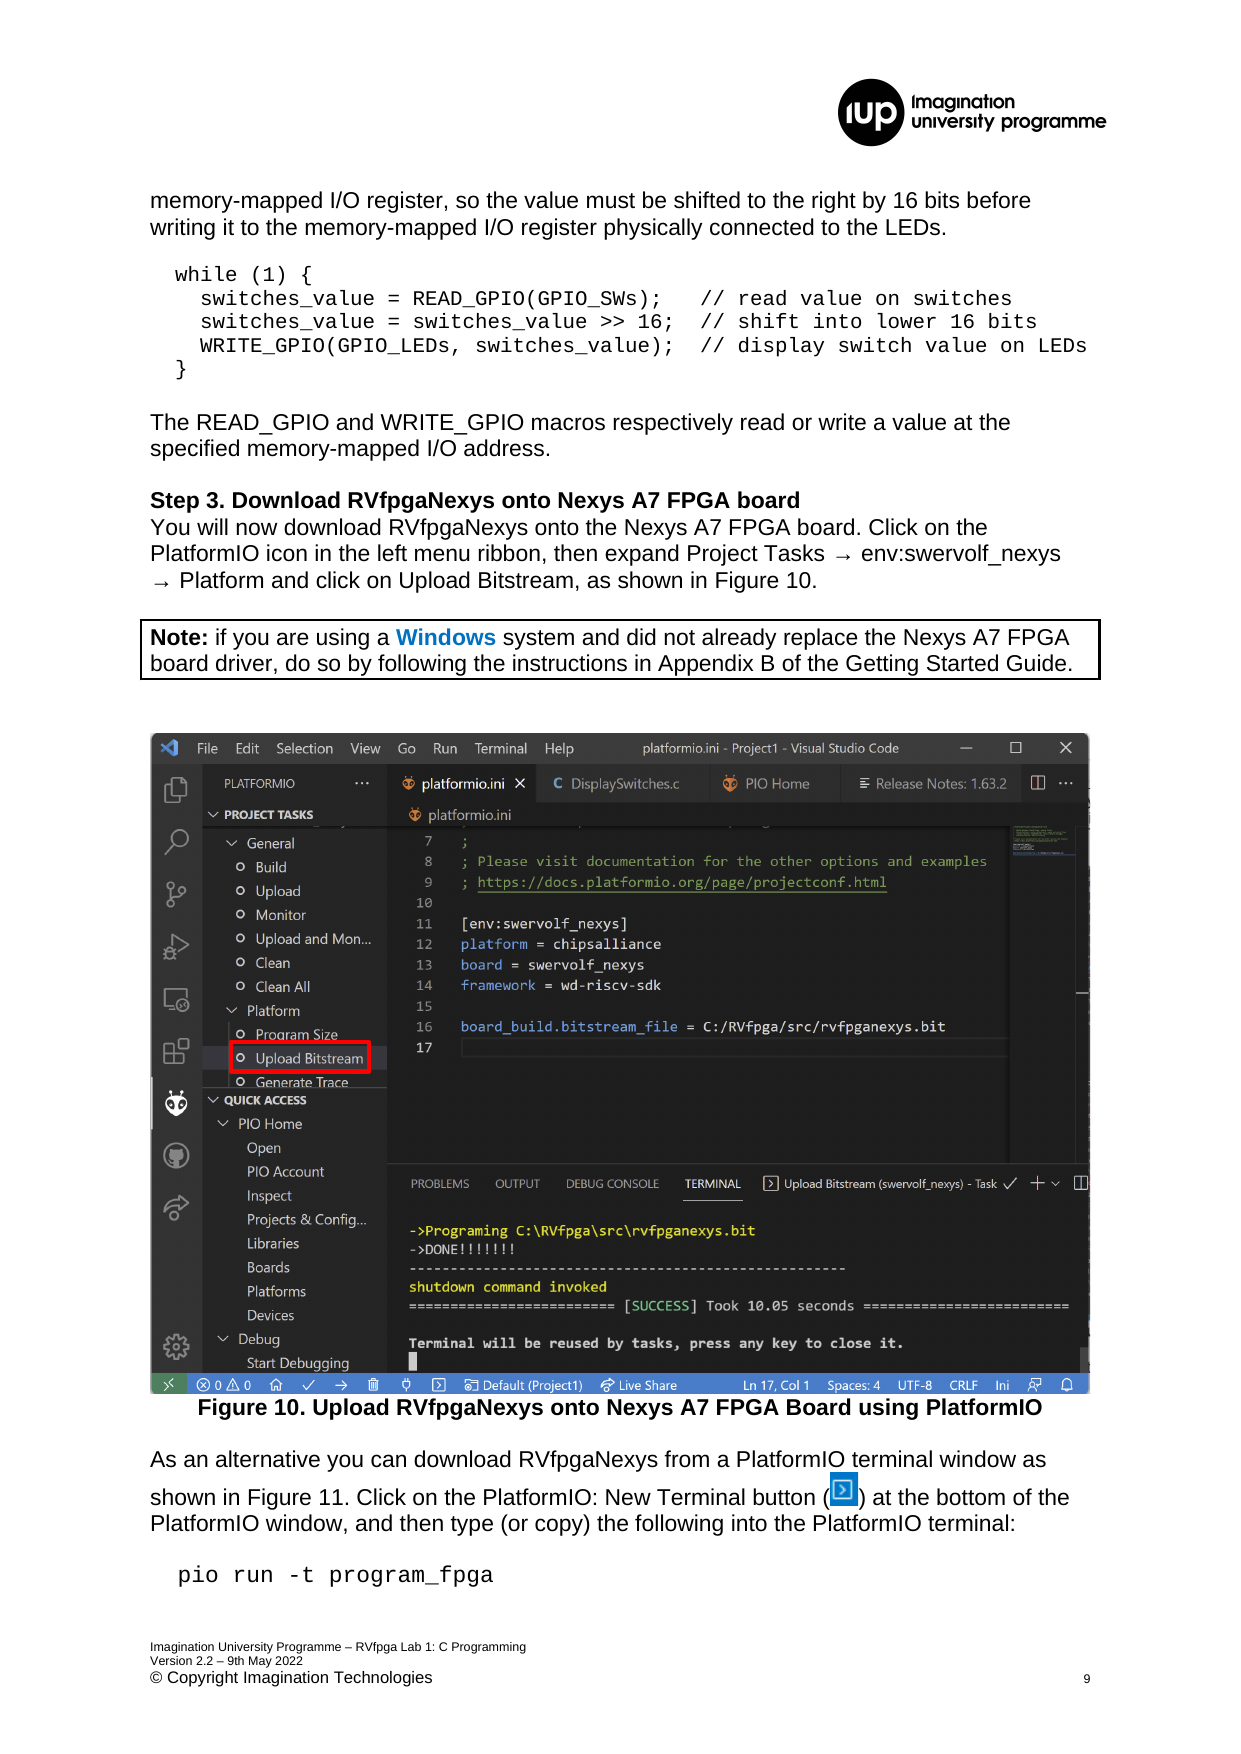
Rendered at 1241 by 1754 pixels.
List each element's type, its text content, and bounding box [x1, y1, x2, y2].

text You will now download RVfpgaNexys onto the Nexys A7 FPGA board. Click on the PlatformIO icon in the left menu ribbon, then expand Project Tasks → env:swervolf_nexys → Platform and click on Upload Bitstream, as shown in Figure 10. [150, 514, 1090, 593]
text switches_value = switches_value >> 16; // shift into lower 16 bits [150, 311, 1090, 335]
text The READ_GPIO and WRITE_GPIO macros respectively read or write a value at the specified memory-mapped I/O address. [150, 408, 1090, 461]
text pio run -t program_fpga [150, 1563, 1090, 1589]
text } [150, 358, 1090, 382]
picture [830, 1472, 859, 1506]
text switches_value = READ_GPIO(GPIO_SWs); // read value on switches [150, 287, 1090, 311]
picture [150, 733, 1091, 1394]
text As an alternative you can download RVfpgaNexys from a PlatformIO terminal window as shown in Figure 11. Click on the PlatformIO: New Terminal button () at the bottom of the PlatformIO window, and then type (or copy) the following into the PlatformIO terminal: [150, 1446, 1090, 1537]
picture [837, 77, 1108, 148]
text Step 3. Download RVfpgaNexys onto Nexys A7 FPGA board [150, 487, 1090, 514]
text WRITE_GPIO(GPIO_LEDs, switches_value); // display switch value on LEDs [150, 335, 1090, 358]
text while (1) { [150, 264, 1090, 287]
text Note: if you are using a Windows system and did not already replace the Nexys A7 FPGA board driver, do so by following the instructions in Appendix B of the Getting Started Guide. [142, 621, 1098, 678]
